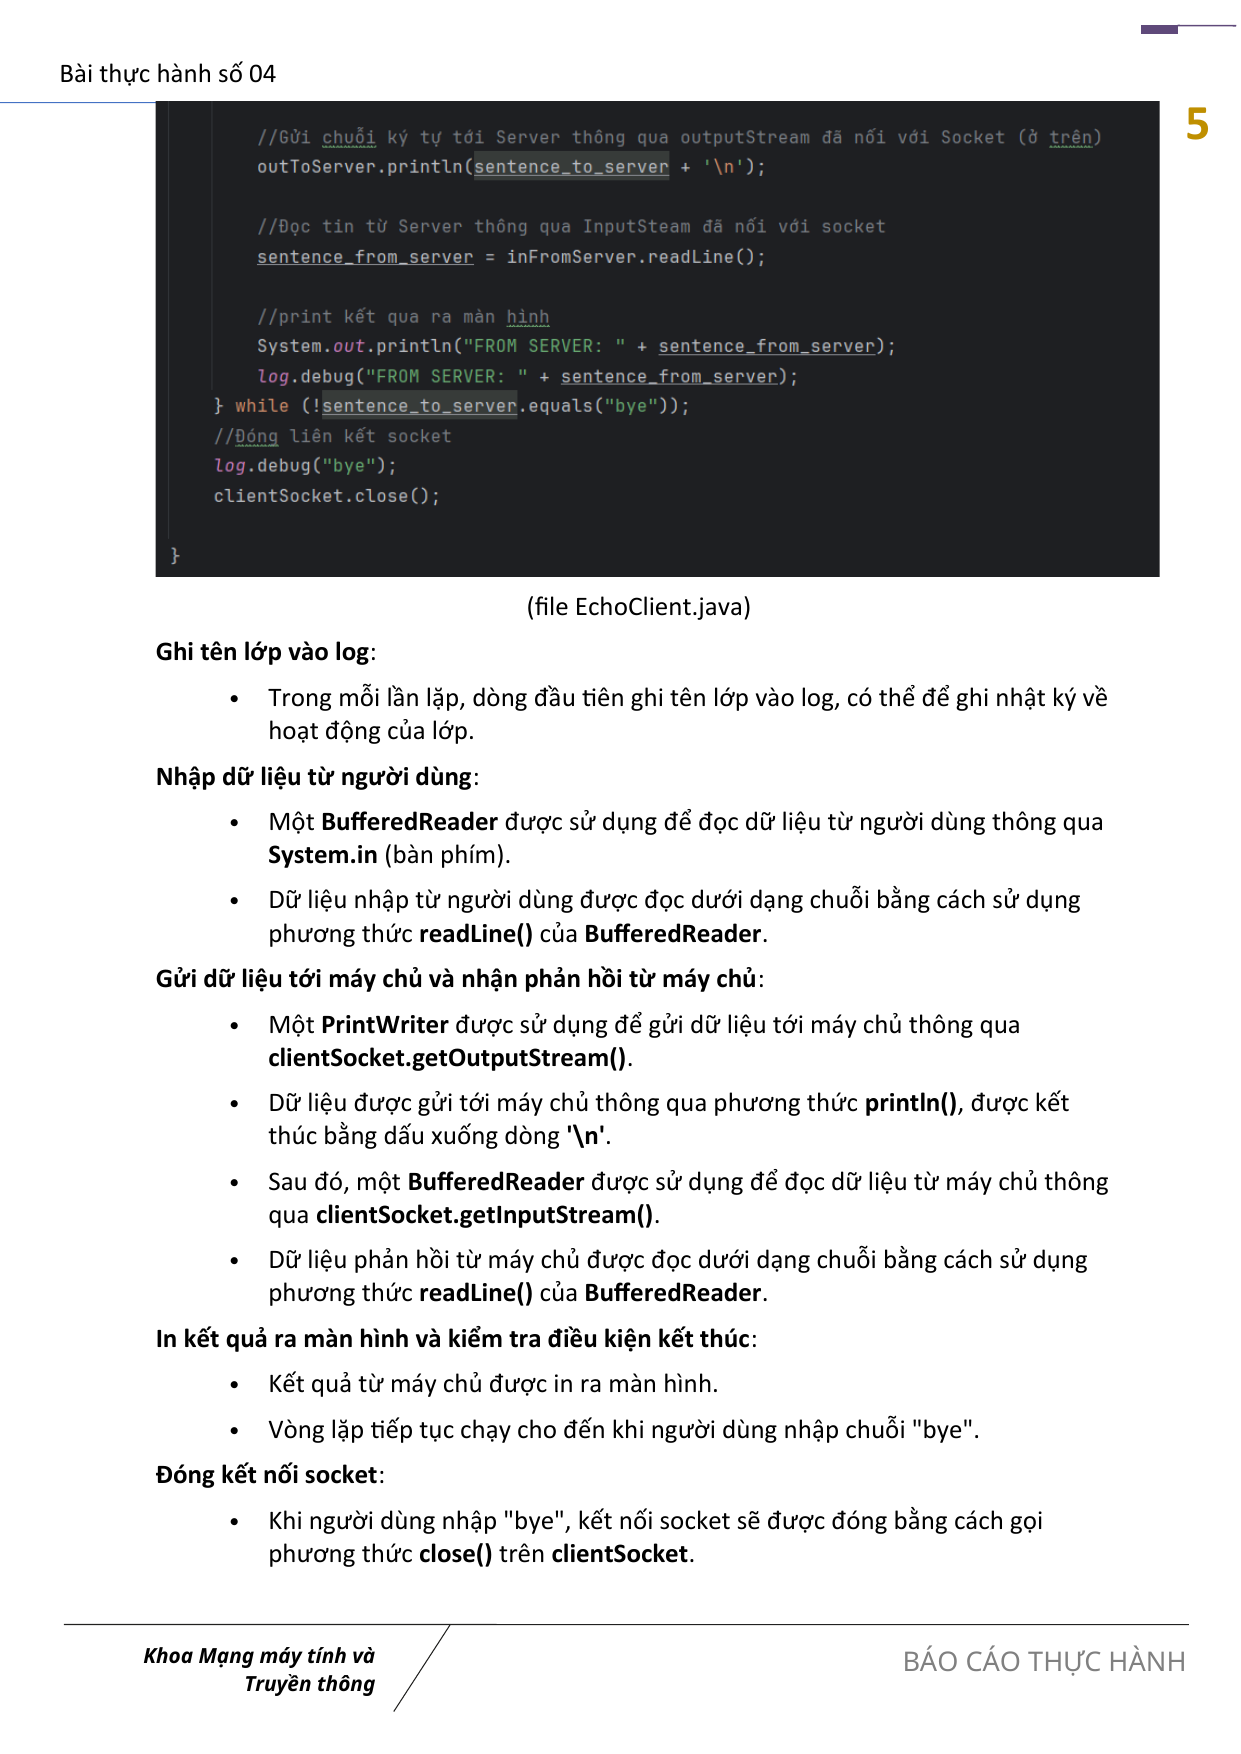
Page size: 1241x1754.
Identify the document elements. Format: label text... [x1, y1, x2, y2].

list Một BufferedReader được sử dụng để đọc dữ liệu từ người dùng thông qua System.in (bàn phím). [231, 804, 1122, 870]
list Kết quả từ máy chủ được in ra màn hình. [231, 1366, 1122, 1399]
text In kết quả ra màn hình và kiểm tra điều kiện kết thúc: [156, 1321, 1122, 1354]
list Dữ liệu nhập từ người dùng được đọc dưới dạng chuỗi bằng cách sử dụng phương thức readLine() của BufferedReader. [231, 883, 1122, 949]
list Dữ liệu được gửi tới máy chủ thông qua phương thức println(), được kết thúc bằng dấu xuống dòng '\n'. [231, 1085, 1122, 1151]
list Một PrintWriter được sử dụng để gửi dữ liệu tới máy chủ thông qua clientSocket.getOutputStream(). [231, 1007, 1122, 1073]
text Đóng kết nối socket: [156, 1457, 1122, 1491]
list Vòng lặp tiếp tục chạy cho đến khi người dùng nhập chuỗi "bye". [231, 1412, 1122, 1445]
list Khi người dùng nhập "bye", kết nối socket sẽ được đóng bằng cách gọi phương thức close() trên clientSocket. [231, 1503, 1122, 1569]
picture [155, 101, 1160, 577]
text Ghi tên lớp vào log: [156, 634, 1122, 668]
list Sau đó, một BufferedReader được sử dụng để đọc dữ liệu từ máy chủ thông qua clientSocket.getInputStream(). [231, 1164, 1122, 1230]
text Nhập dữ liệu từ người dùng: [156, 759, 1122, 792]
list Trong mỗi lần lặp, dòng đầu tiên ghi tên lớp vào log, có thể để ghi nhật ký về hoạt động của lớp. [231, 680, 1122, 746]
text Gửi dữ liệu tới máy chủ và nhận phản hồi từ máy chủ: [156, 961, 1122, 994]
list Dữ liệu phản hồi từ máy chủ được đọc dưới dạng chuỗi bằng cách sử dụng phương thức readLine() của BufferedReader. [231, 1242, 1122, 1308]
text (file EchoClient.java) [156, 589, 1122, 622]
